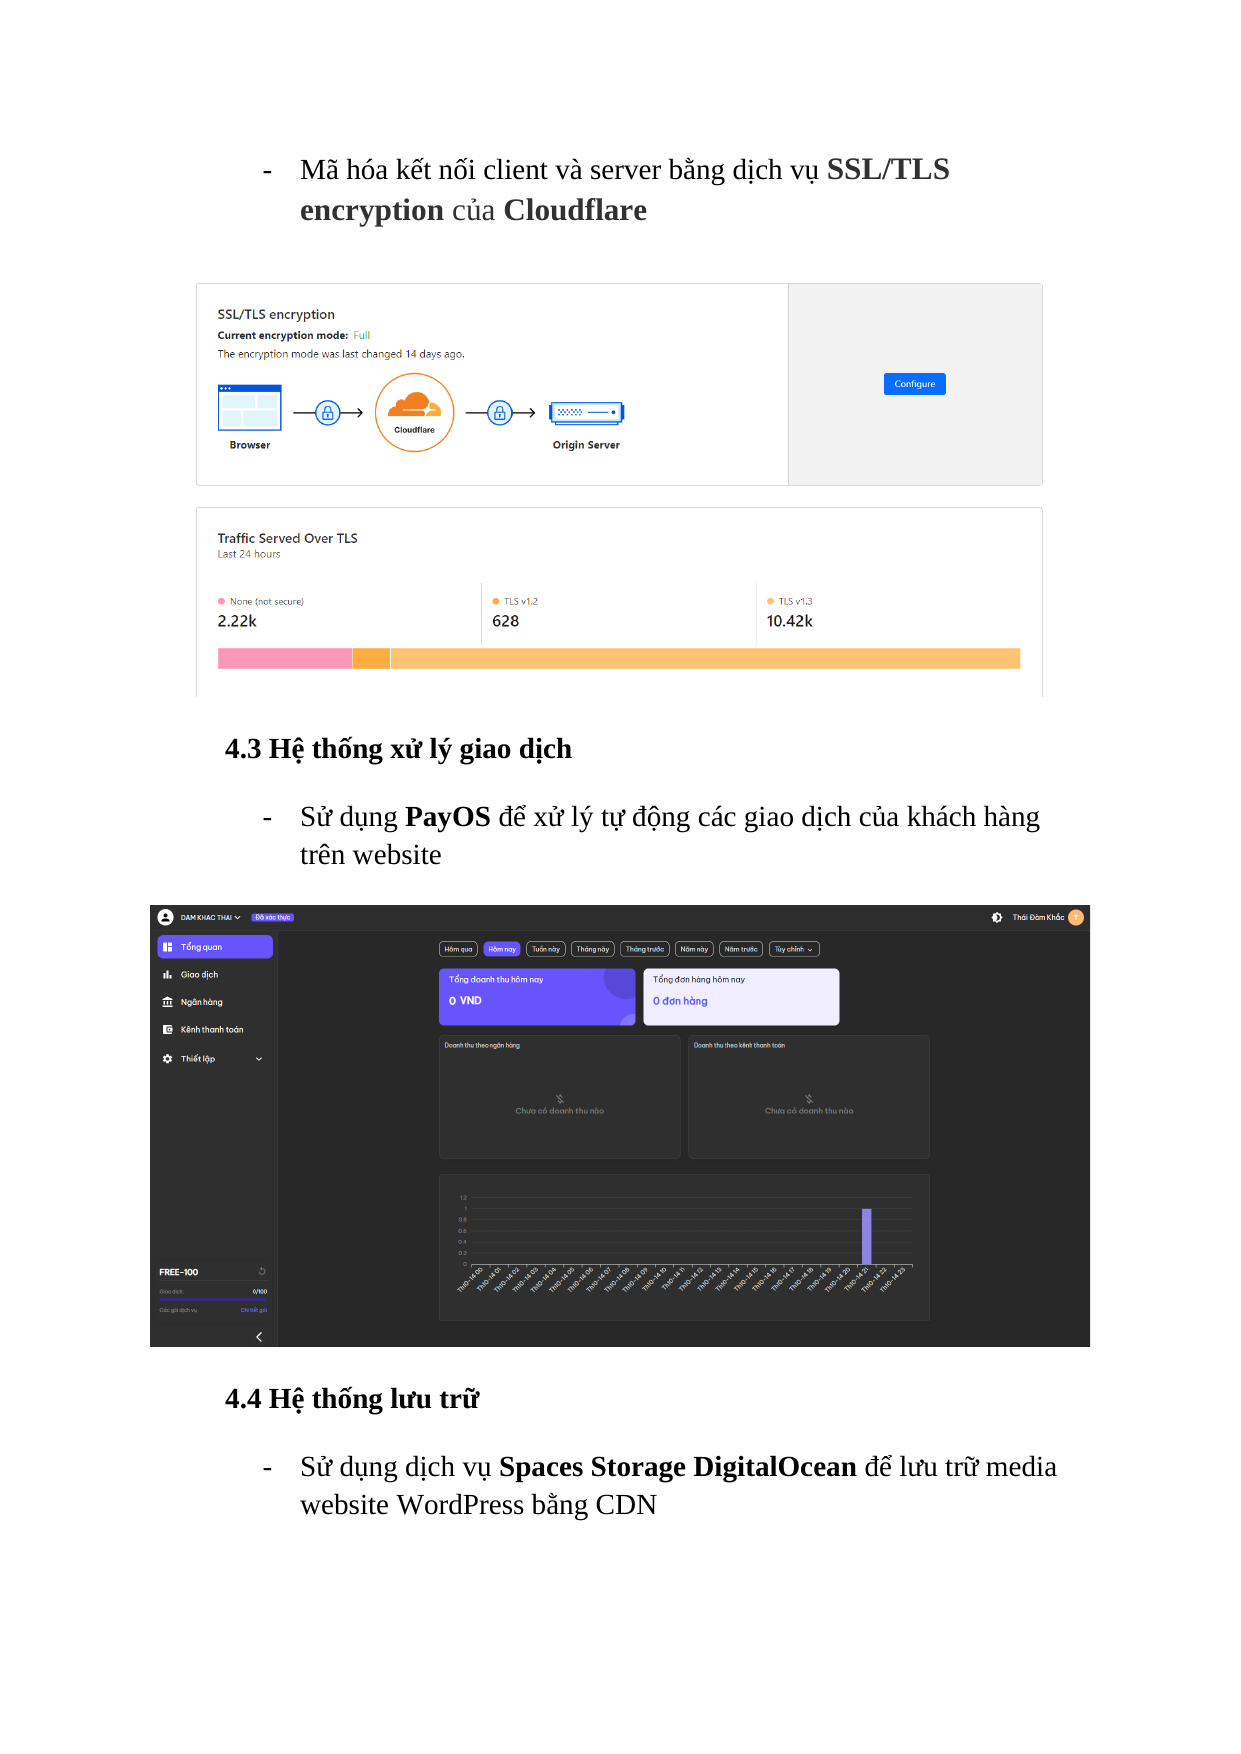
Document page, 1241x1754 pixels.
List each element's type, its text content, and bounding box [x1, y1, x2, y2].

text 4.4 Hệ thống lưu trữ [150, 1381, 1090, 1414]
picture [150, 261, 1091, 697]
list Mã hóa kết nối client và server bằng dịch vụ SSL/TLS encryption của Cloudflare [262, 150, 1090, 227]
subtitle 4.3 Hệ thống xử lý giao dịch [225, 731, 1090, 765]
list Sử dụng PayOS để xử lý tự động các giao dịch của khách hàng trên website [262, 799, 1090, 871]
list Sử dụng dịch vụ Spaces Storage DigitalOcean để lưu trữ media website WordPress bằng CDN [262, 1449, 1090, 1521]
picture [150, 905, 1091, 1347]
